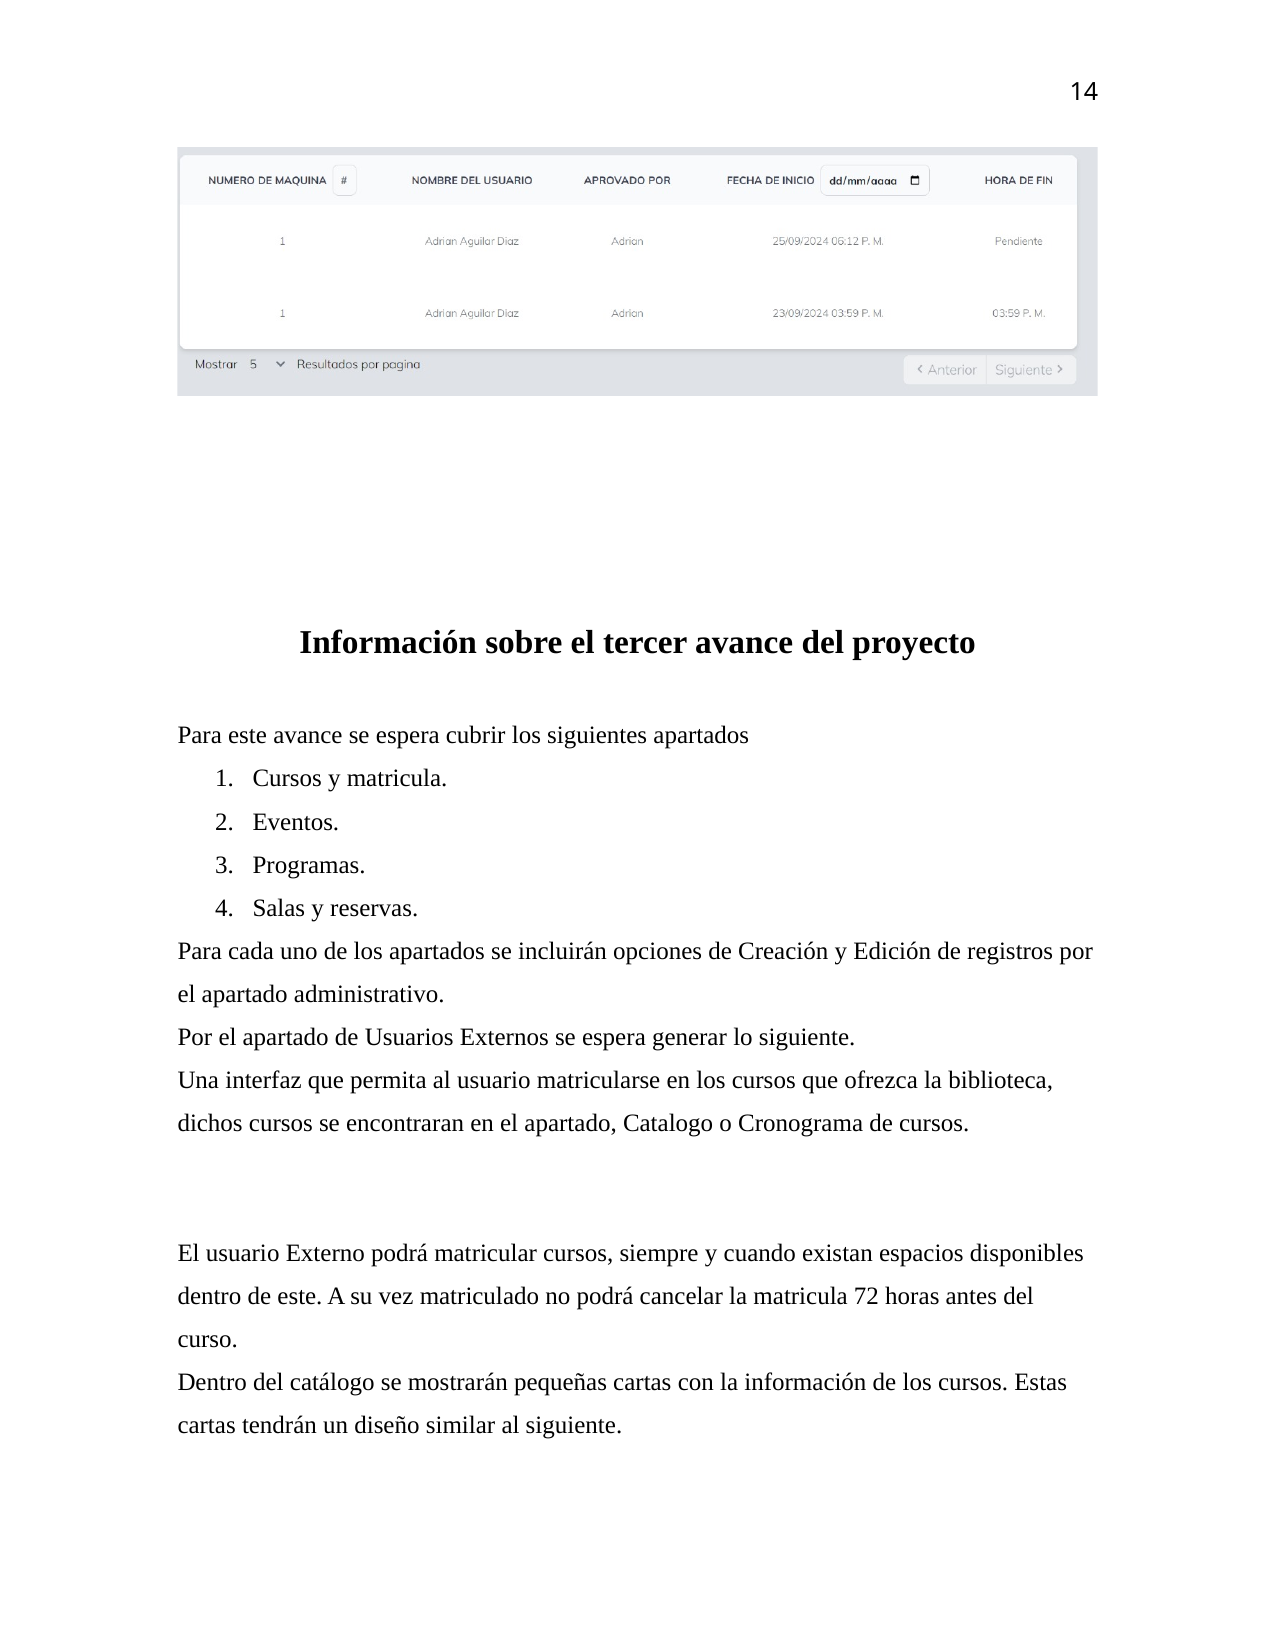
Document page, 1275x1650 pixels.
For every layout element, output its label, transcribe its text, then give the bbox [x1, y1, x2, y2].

picture [177, 147, 1098, 396]
text Para este avance se espera cubrir los siguientes apartados [177, 720, 1098, 749]
list Salas y reservas. [215, 893, 1098, 922]
subtitle Información sobre el tercer avance del proyecto [177, 623, 1098, 661]
list Cursos y matricula. [215, 763, 1098, 792]
list Eventos. [215, 807, 1098, 835]
text Por el apartado de Usuarios Externos se espera generar lo siguiente. Una interfaz que permita al usuario matricularse en los cursos que ofrezca la biblioteca, dichos cursos se encontraran en el apartado, Catalogo o Cronograma de cursos. [177, 1022, 1098, 1137]
text El usuario Externo podrá matricular cursos, siempre y cuando existan espacios disponibles dentro de este. A su vez matriculado no podrá cancelar la matricula 72 horas antes del curso. Dentro del catálogo se mostrarán pequeñas cartas con la información de los cursos. Estas cartas tendrán un diseño similar al siguiente. [177, 1238, 1098, 1439]
text Para cada uno de los apartados se incluirán opciones de Creación y Edición de registros por el apartado administrativo. [177, 936, 1098, 1008]
list Programas. [215, 850, 1098, 878]
